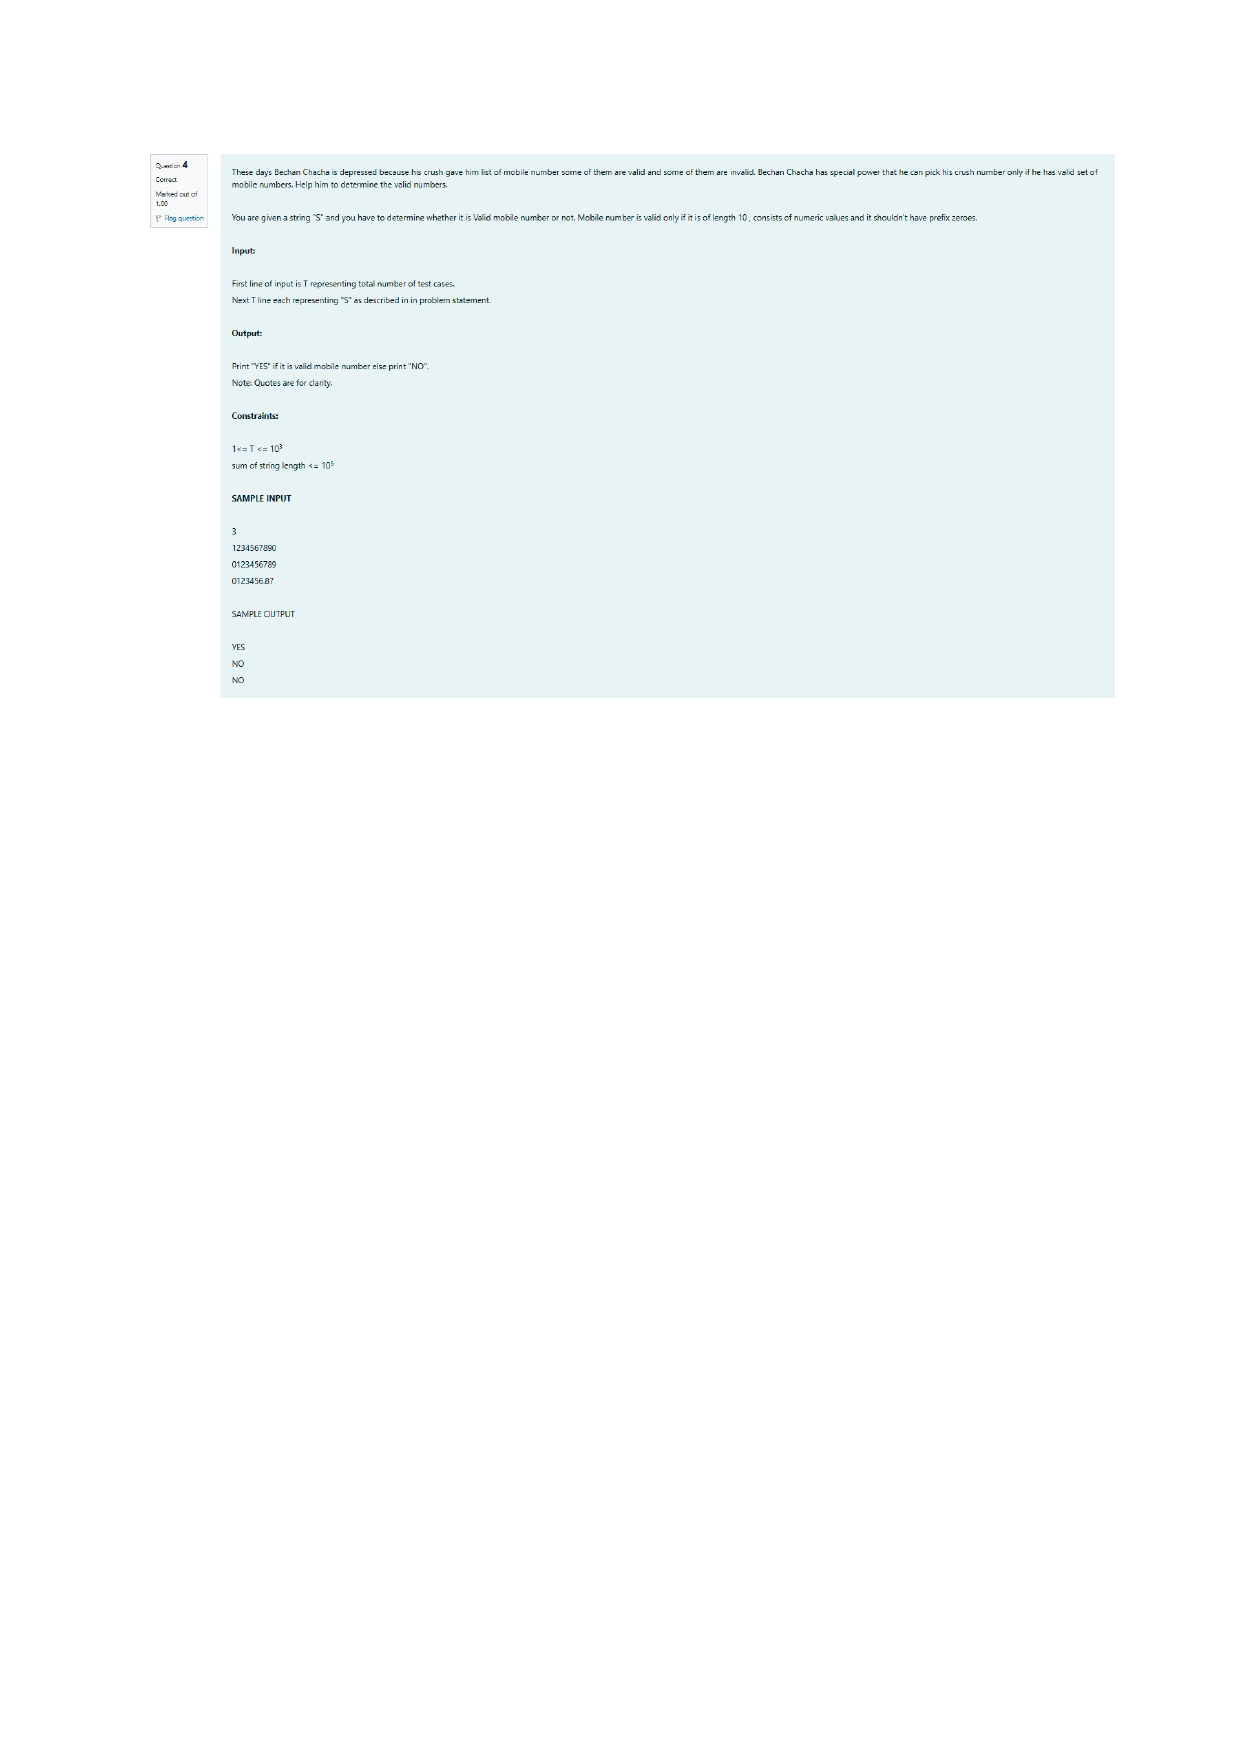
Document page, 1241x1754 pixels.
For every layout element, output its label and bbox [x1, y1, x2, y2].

picture [150, 154, 1115, 698]
